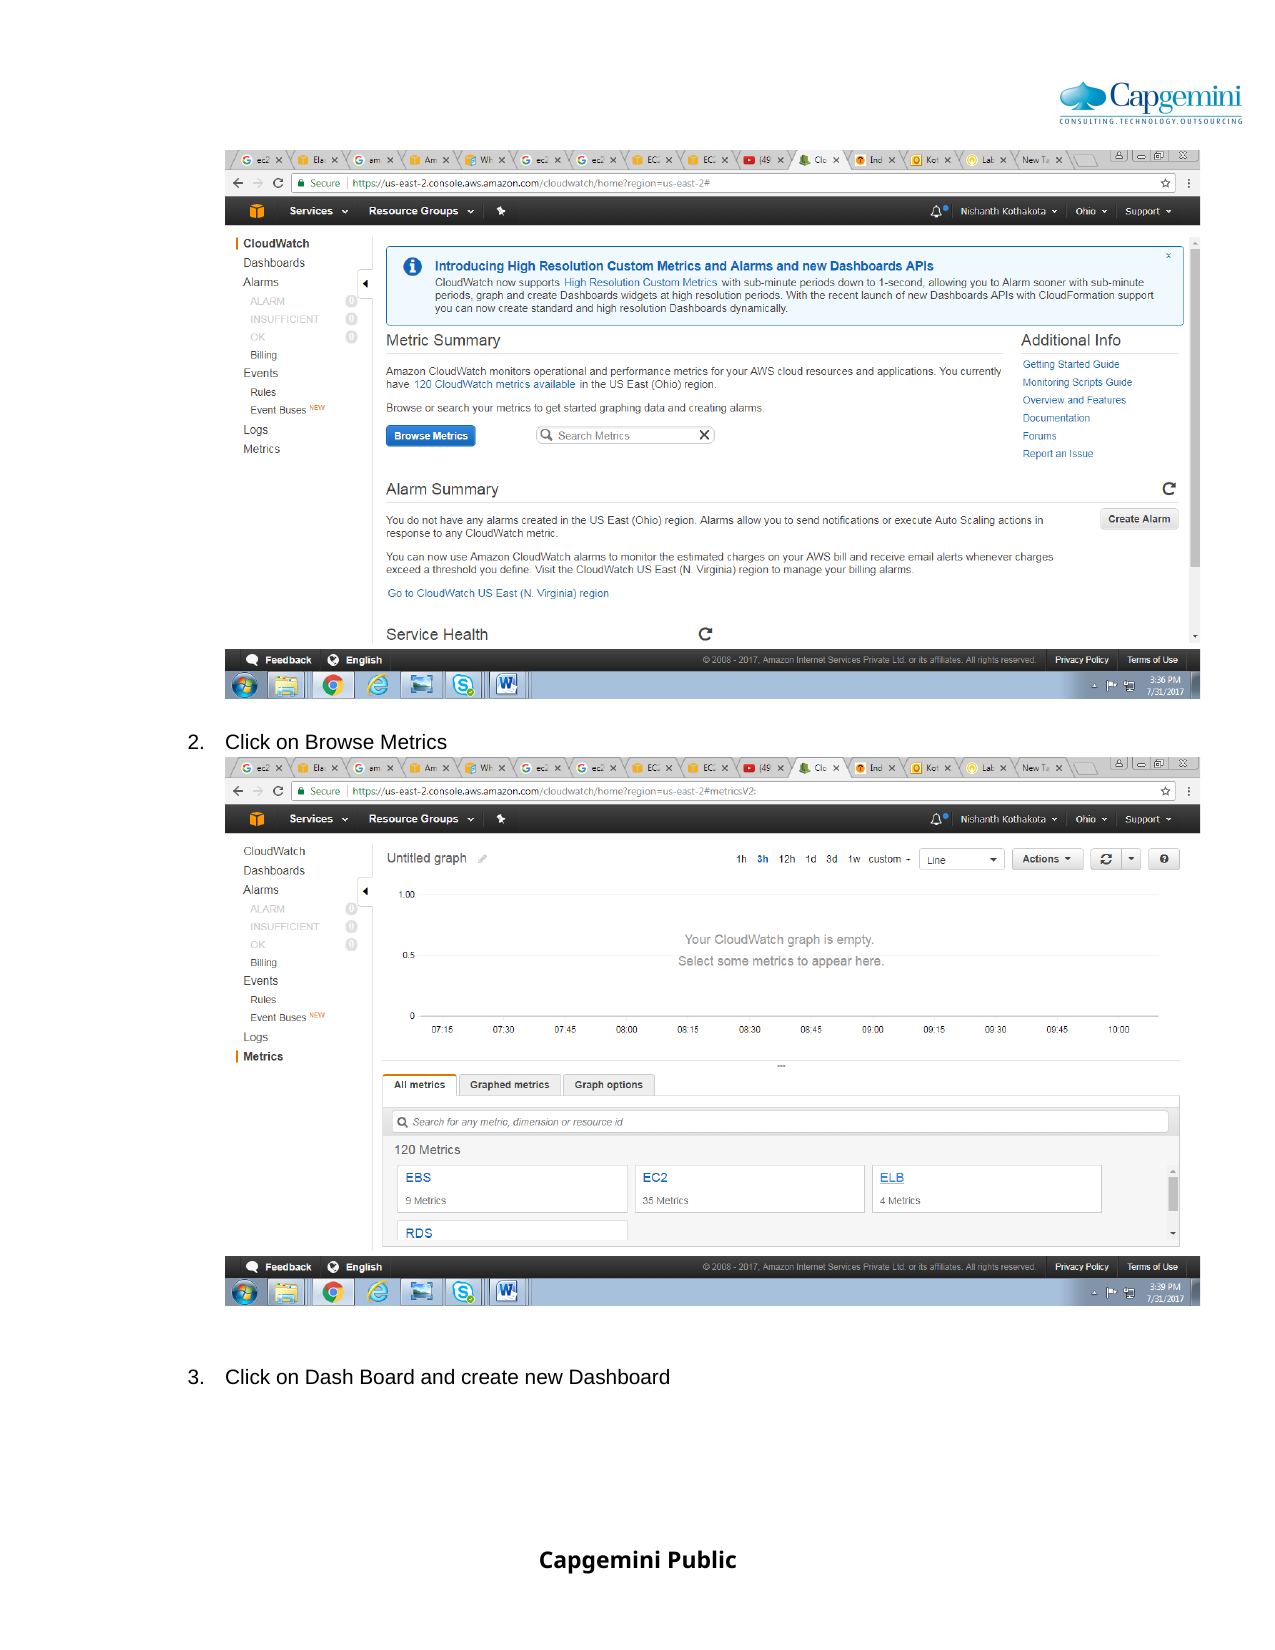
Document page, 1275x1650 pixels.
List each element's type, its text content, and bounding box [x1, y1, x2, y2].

list Click on Dash Board and create new Dashboard [187, 1364, 1125, 1388]
picture [225, 150, 1200, 699]
picture [225, 757, 1200, 1306]
picture [1053, 76, 1244, 127]
list Click on Browse Metrics [187, 730, 1125, 754]
